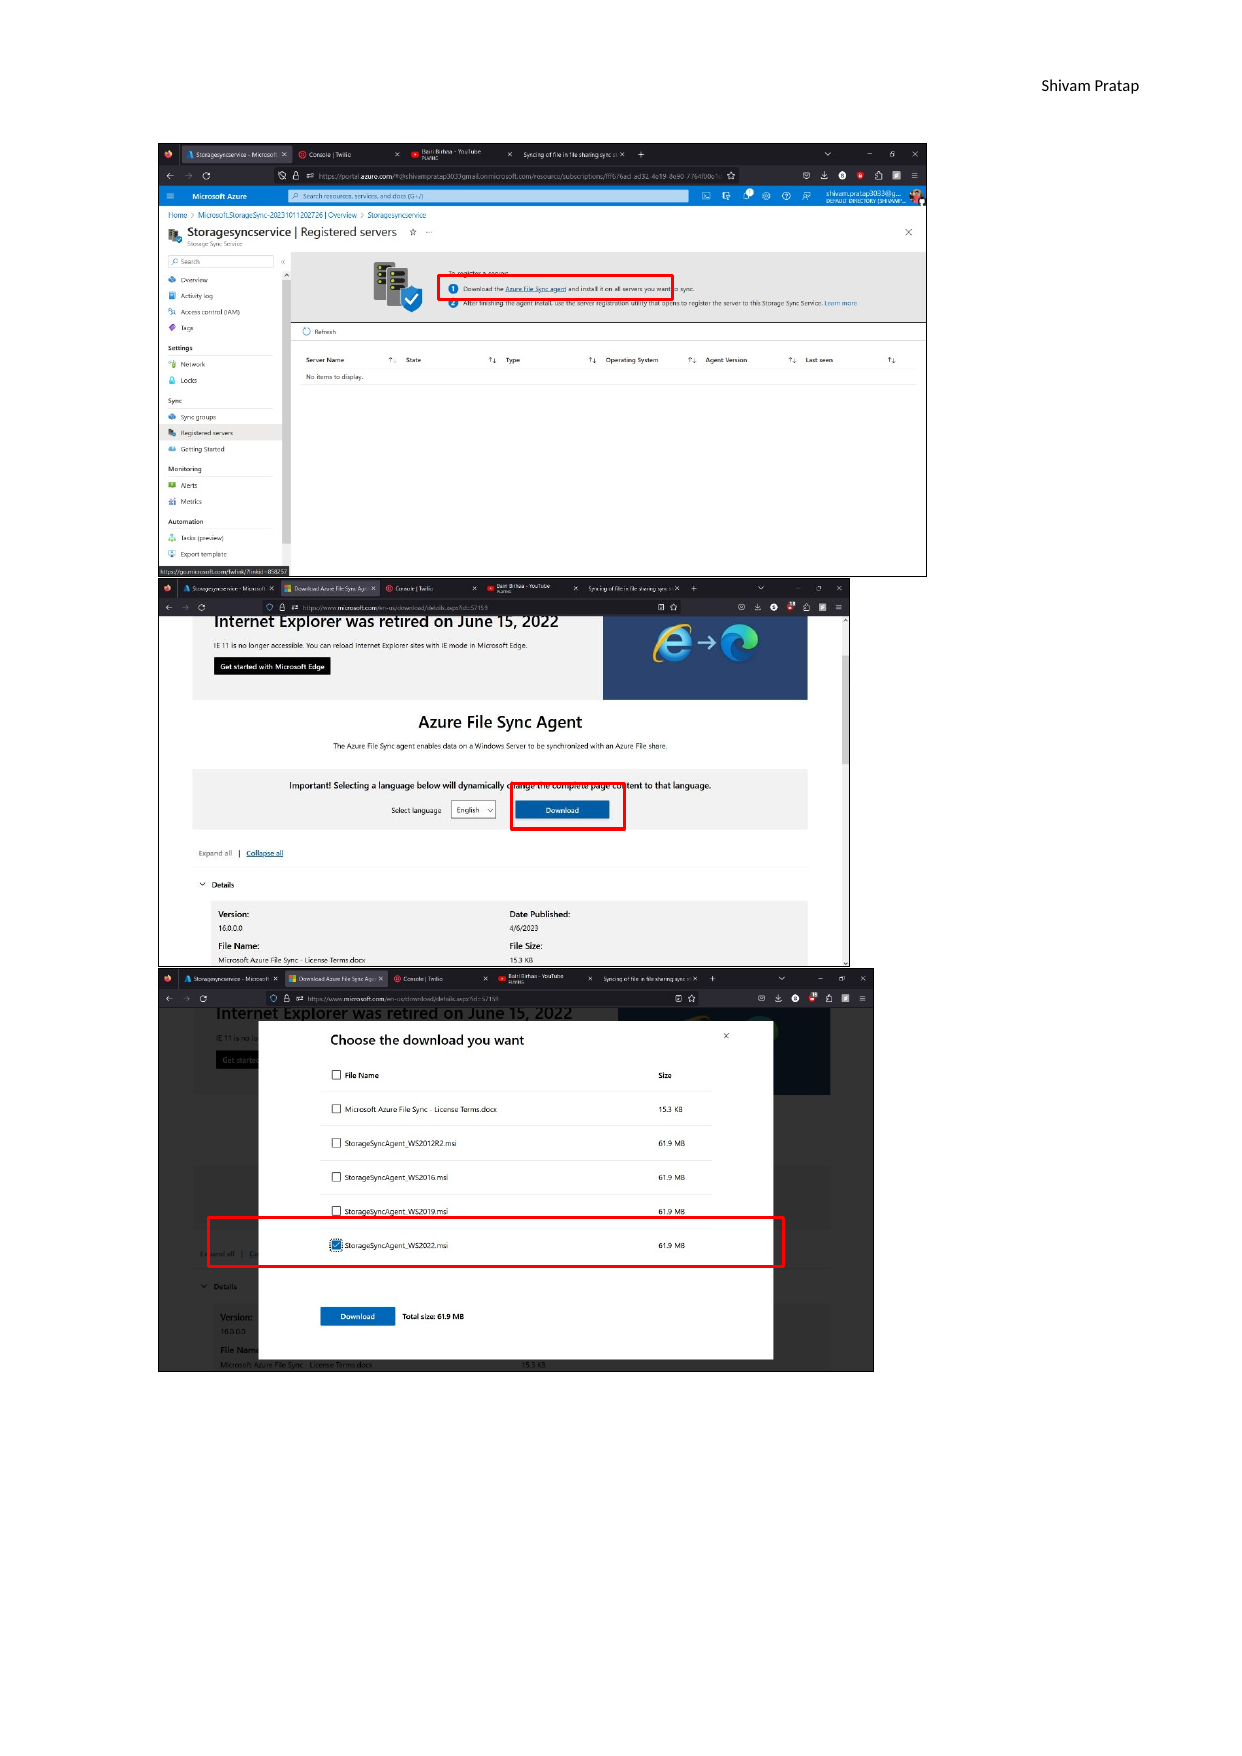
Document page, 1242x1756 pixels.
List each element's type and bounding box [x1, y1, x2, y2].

picture [159, 969, 873, 1371]
picture [159, 144, 926, 576]
picture [159, 579, 849, 966]
